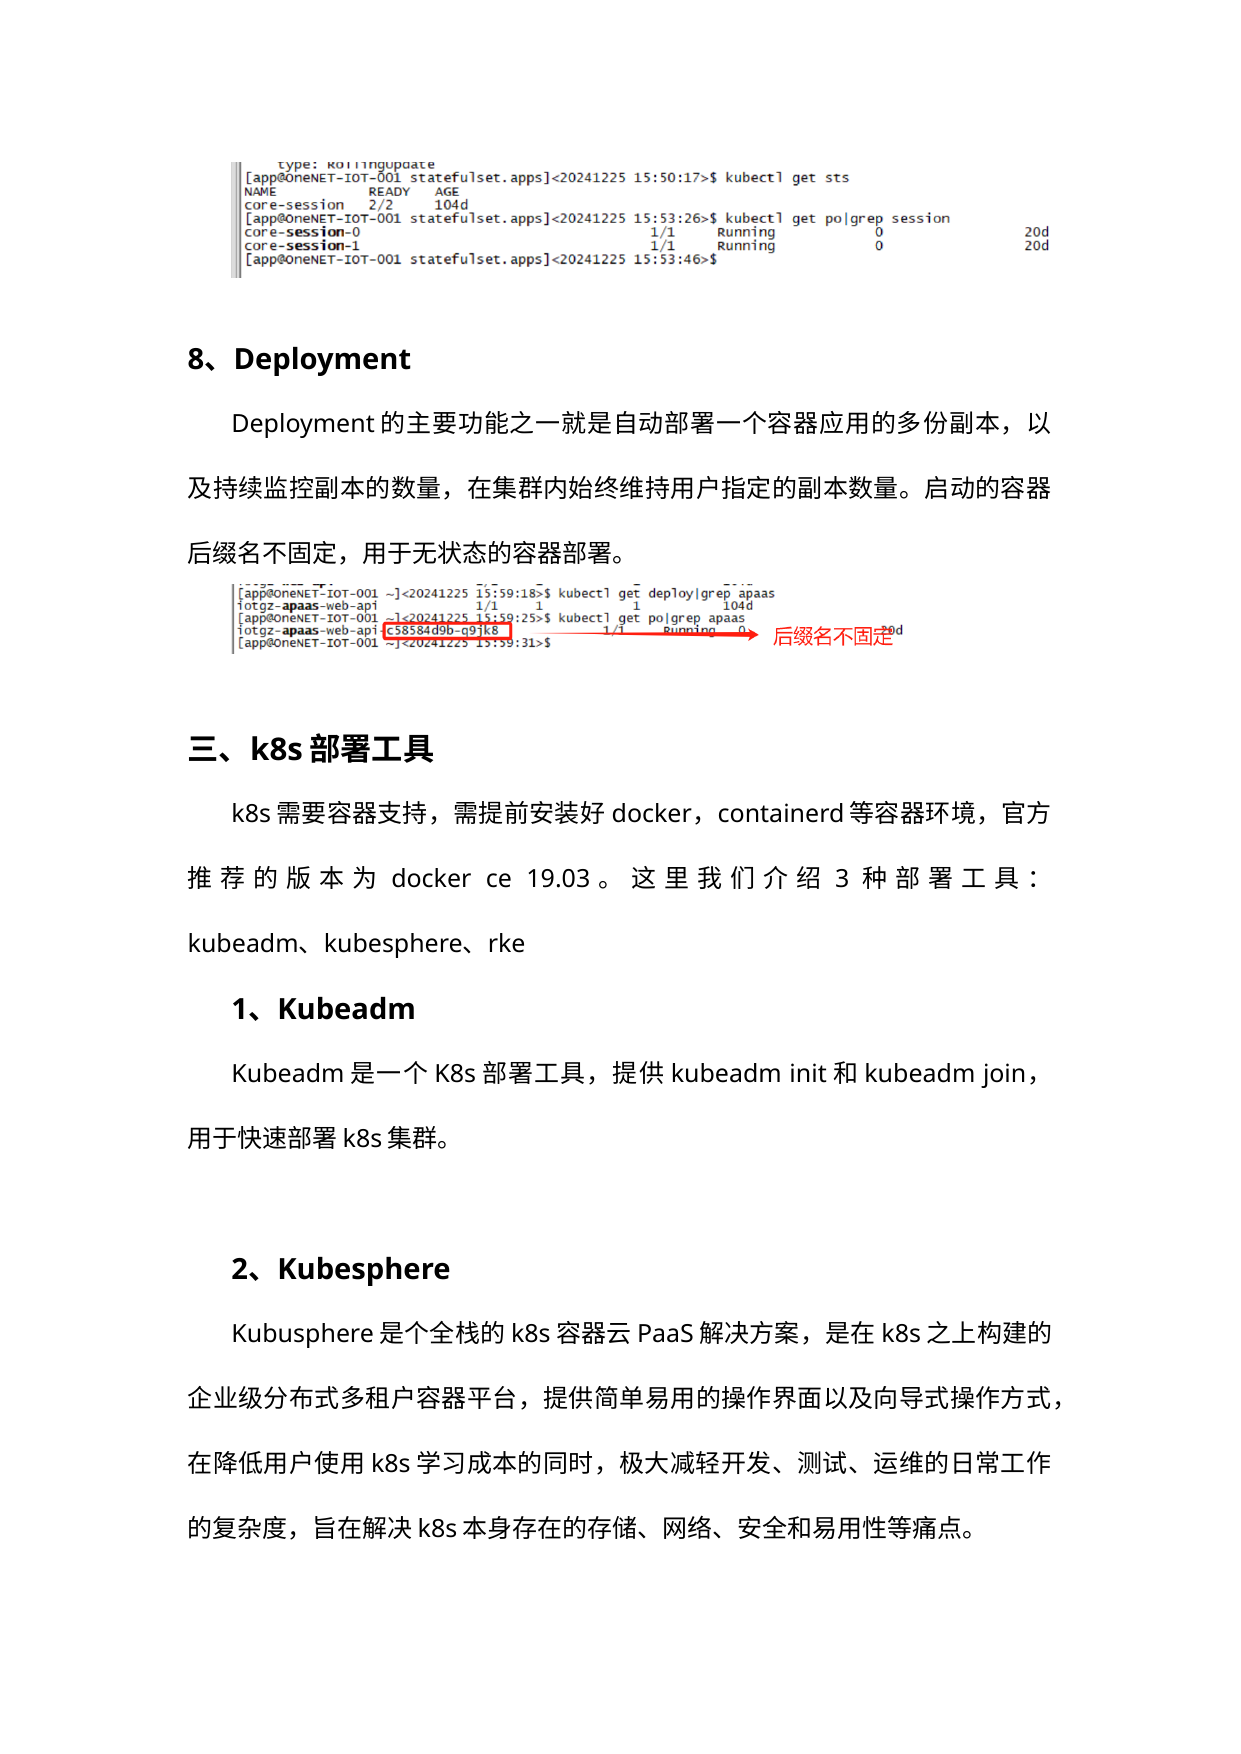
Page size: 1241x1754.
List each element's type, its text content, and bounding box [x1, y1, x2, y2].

text Kubeadm是一个K8s部署工具，提供kubeadm init和kubeadm join，用于快速部署k8s集群。 [187, 1039, 1053, 1169]
text Deployment的主要功能之一就是自动部署一个容器应用的多份副本，以及持续监控副本的数量，在集群内始终维持用户指定的副本数量。启动的容器后缀名不固定，用于无状态的容器部署。 [187, 389, 1053, 584]
text k8s需要容器支持，需提前安装好docker，containerd等容器环境，官方推荐的版本为docker ce 19.03。这里我们介绍3种部署工具：kubeadm、kubesphere、rke [187, 779, 1053, 974]
picture [231, 584, 1096, 654]
list Kubesphere [187, 1234, 1053, 1299]
list Kubeadm [187, 974, 1053, 1039]
list Deployment [187, 324, 1053, 389]
picture [231, 162, 1096, 278]
text Kubusphere是个全栈的k8s容器云PaaS解决方案，是在k8s之上构建的企业级分布式多租户容器平台，提供简单易用的操作界面以及向导式操作方式，在降低用户使用k8s学习成本的同时，极大减轻开发、测试、运维的日常工作的复杂度，旨在解决k8s本身存在的存储、网络、安全和易用性等痛点。 [187, 1299, 1053, 1559]
list k8s部署工具 [187, 714, 1053, 779]
